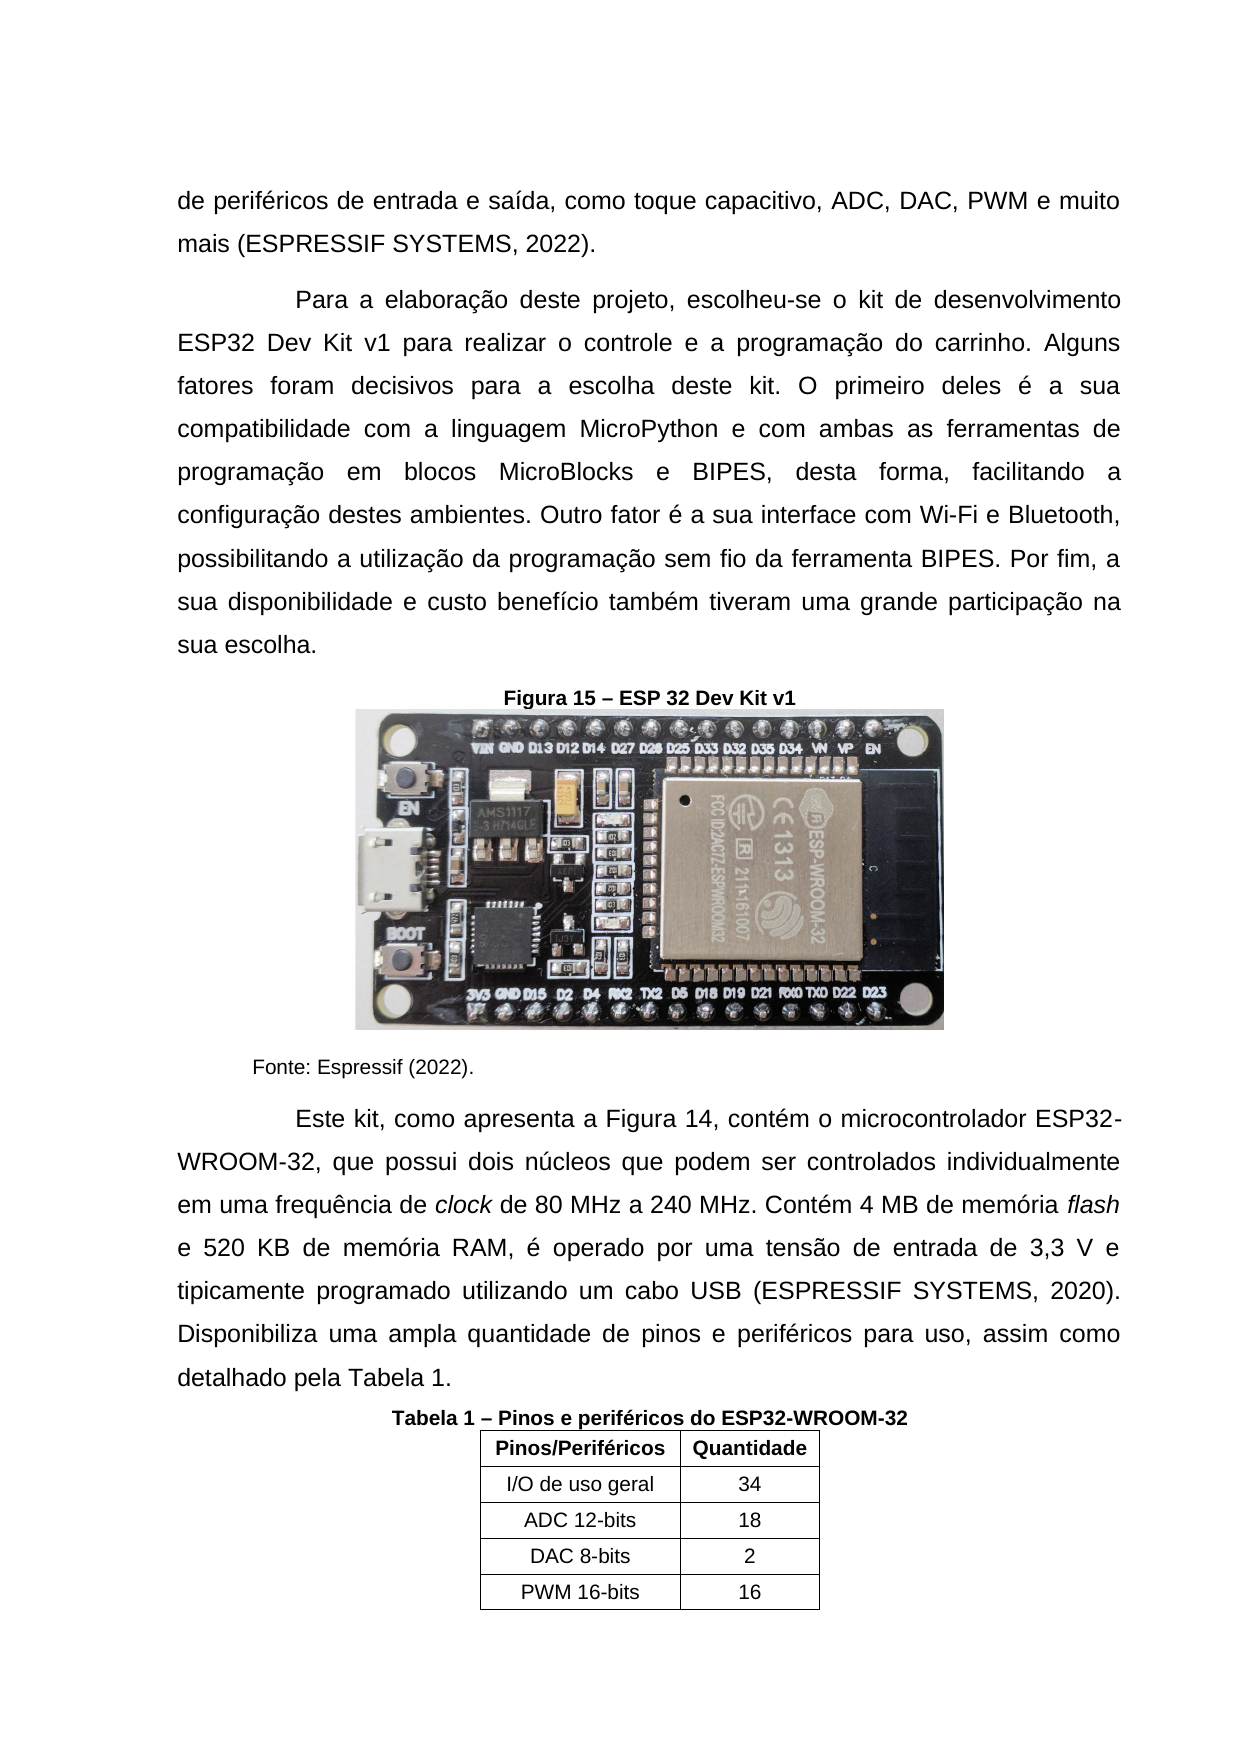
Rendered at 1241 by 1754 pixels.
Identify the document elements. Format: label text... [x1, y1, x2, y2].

table_cell DAC 8-bits [481, 1539, 680, 1573]
text Tabela 1 – Pinos e periféricos do ESP32­-WROOM-­32 [177, 1406, 1122, 1430]
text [177, 186, 1122, 258]
text Para a elaboração deste projeto, escolheu-se o kit de desenvolvimento ESP32 Dev Kit v1 para realizar o controle e a programação do carrinho. Alguns fatores foram decisivos para a escolha deste kit. O primeiro deles é a sua compatibilidade com a linguagem MicroPython e com ambas as ferramentas de programação em blocos MicroBlocks e BIPES, desta forma, facilitando a configuração destes ambientes. Outro fator é a sua interface com Wi-Fi e Bluetooth, possibilitando a utilização da programação sem fio da ferramenta BIPES. Por fim, a sua disponibilidade e custo benefício também tiveram uma grande participação na sua escolha. [177, 285, 1122, 659]
text Este kit, como apresenta a Figura 14, contém o microcontrolador ESP32­-WROOM-­32, que possui dois núcleos que podem ser controlados individualmente em uma frequência de clock de 80 MHz a 240 MHz. Contém 4 MB de memória flash e 520 KB de memória RAM, é operado por uma tensão de entrada de 3,3 V e tipicamente programado utilizando um cabo USB (ESPRESSIF SYSTEMS, 2020). Disponibiliza uma ampla quantidade de pinos e periféricos para uso, assim como detalhado pela Tabela 1. [177, 1104, 1122, 1391]
text Fonte: Espressif (2022). [177, 1055, 1122, 1079]
table_cell 16 [681, 1575, 819, 1609]
table_cell 2 [681, 1539, 819, 1573]
table_header Quantidade [681, 1431, 819, 1466]
table_cell 18 [681, 1503, 819, 1537]
table_cell 34 [681, 1467, 819, 1502]
table_cell PWM 16-bits [481, 1575, 680, 1609]
table_header Pinos/Periféricos [481, 1431, 680, 1466]
table_cell I/O de uso geral [481, 1467, 680, 1502]
picture [355, 709, 944, 1030]
table_cell ADC 12-bits [481, 1503, 680, 1537]
